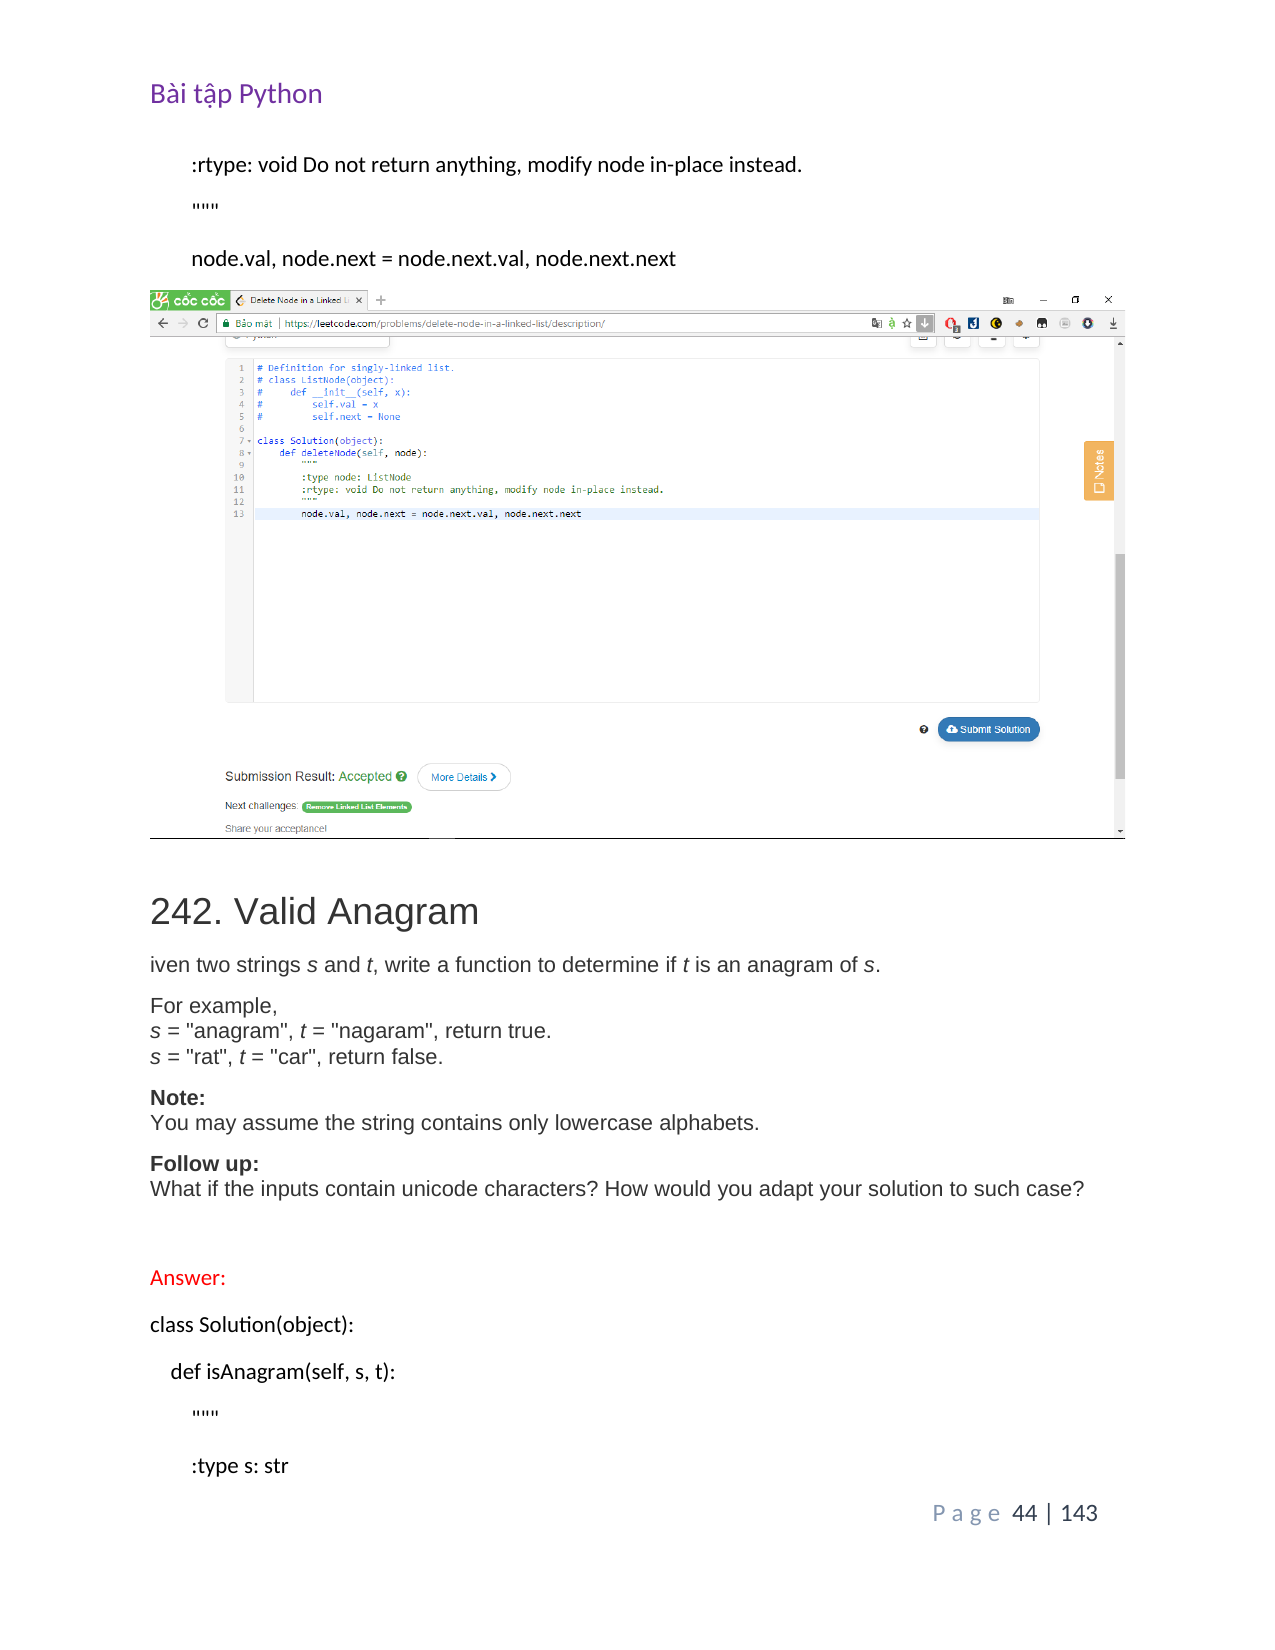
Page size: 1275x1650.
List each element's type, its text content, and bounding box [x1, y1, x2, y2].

text 242. Valid Anagram [150, 858, 1125, 932]
text For example, s = "anagram", t = "nagaram", return true. s = "rat", t = "car", return false. [150, 993, 1125, 1069]
text Note: You may assume the string contains only lowercase alphabets. [150, 1084, 1125, 1135]
text Follow up: What if the inputs contain unicode characters? How would you adapt your solution to such case? [150, 1150, 1125, 1201]
text Answer: [150, 1263, 1125, 1291]
text iven two strings s and t, write a function to determine if t is an anagram of s. [150, 952, 1125, 977]
text """ [150, 197, 1125, 225]
text """ [150, 1404, 1125, 1432]
text :rtype: void Do not return anything, modify node in-place instead. [150, 150, 1125, 178]
picture [150, 290, 1125, 839]
text def isAnagram(self, s, t): [150, 1357, 1125, 1385]
text class Solution(object): [150, 1310, 1125, 1338]
text node.val, node.next = node.next.val, node.next.next [150, 244, 1125, 272]
text :type s: str [150, 1451, 1125, 1479]
